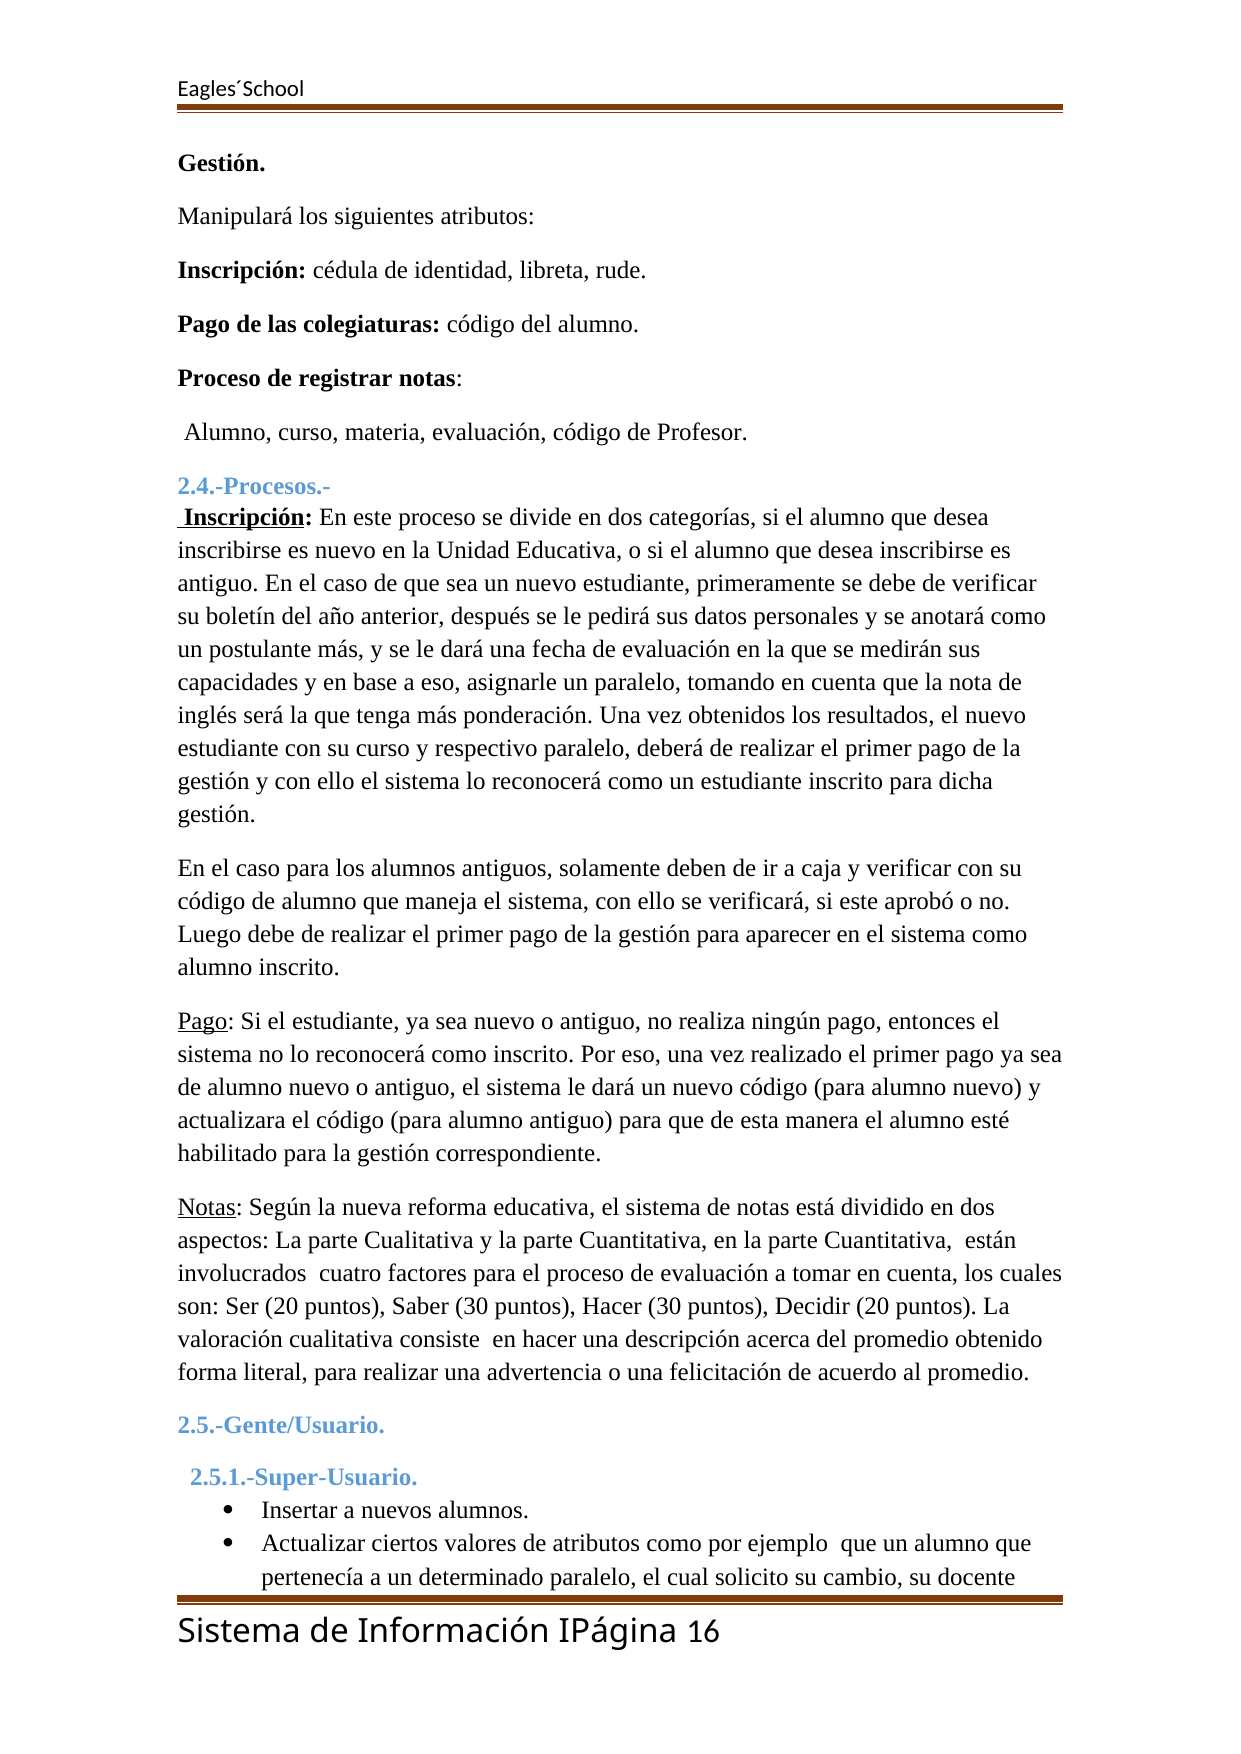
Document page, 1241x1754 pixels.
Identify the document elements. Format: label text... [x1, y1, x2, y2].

text Pago de las colegiaturas: código del alumno. [177, 309, 1063, 338]
list Insertar a nuevos alumnos. [223, 1496, 1063, 1524]
text Manipulará los siguientes atributos: [177, 201, 1063, 230]
text Inscripción: En este proceso se divide en dos categorías, si el alumno que desea inscribirse es nuevo en la Unidad Educativa, o si el alumno que desea inscribirse es antiguo. En el caso de que sea un nuevo estudiante, primeramente se debe de verificar su boletín del año anterior, después se le pedirá sus datos personales y se anotará como un postulante más, y se le dará una fecha de evaluación en la que se medirán sus capacidades y en base a eso, asignarle un paralelo, tomando en cuenta que la nota de inglés será la que tenga más ponderación. Una vez obtenidos los resultados, el nuevo estudiante con su curso y respectivo paralelo, deberá de realizar el primer pago de la gestión y con ello el sistema lo reconocerá como un estudiante inscrito para dicha gestión. [177, 502, 1063, 828]
subtitle 2.4.-Procesos.- [177, 471, 1063, 499]
text En el caso para los alumnos antiguos, solamente deben de ir a caja y verificar con su código de alumno que maneja el sistema, con ello se verificará, si este aprobó o no. Luego debe de realizar el primer pago de la gestión para aparecer en el sistema como alumno inscrito. [177, 853, 1063, 981]
text Alumno, curso, materia, evaluación, código de Profesor. [177, 417, 1063, 446]
text Pago: Si el estudiante, ya sea nuevo o antiguo, no realiza ningún pago, entonces el sistema no lo reconocerá como inscrito. Por eso, una vez realizado el primer pago ya sea de alumno nuevo o antiguo, el sistema le dará un nuevo código (para alumno nuevo) y actualizara el código (para alumno antiguo) para que de esta manera el alumno esté habilitado para la gestión correspondiente. [177, 1006, 1063, 1167]
text Notas: Según la nueva reforma educativa, el sistema de notas está dividido en dos aspectos: La parte Cualitativa y la parte Cuantitativa, en la parte Cuantitativa, están involucrados cuatro factores para el proceso de evaluación a tomar en cuenta, los cuales son: Ser (20 puntos), Saber (30 puntos), Hacer (30 puntos), Decidir (20 puntos). La valoración cualitativa consiste en hacer una descripción acerca del promedio obtenido forma literal, para realizar una advertencia o una felicitación de acuerdo al promedio. [177, 1192, 1063, 1386]
text Proceso de registrar notas: [177, 363, 1063, 392]
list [223, 1528, 1063, 1590]
subtitle 2.5.-Gente/Usuario. [177, 1411, 1063, 1439]
text Inscripción: cédula de identidad, libreta, rude. [177, 255, 1063, 284]
subtitle 2.5.1.-Super-Usuario. [177, 1462, 1063, 1491]
text Gestión. [177, 148, 1063, 176]
